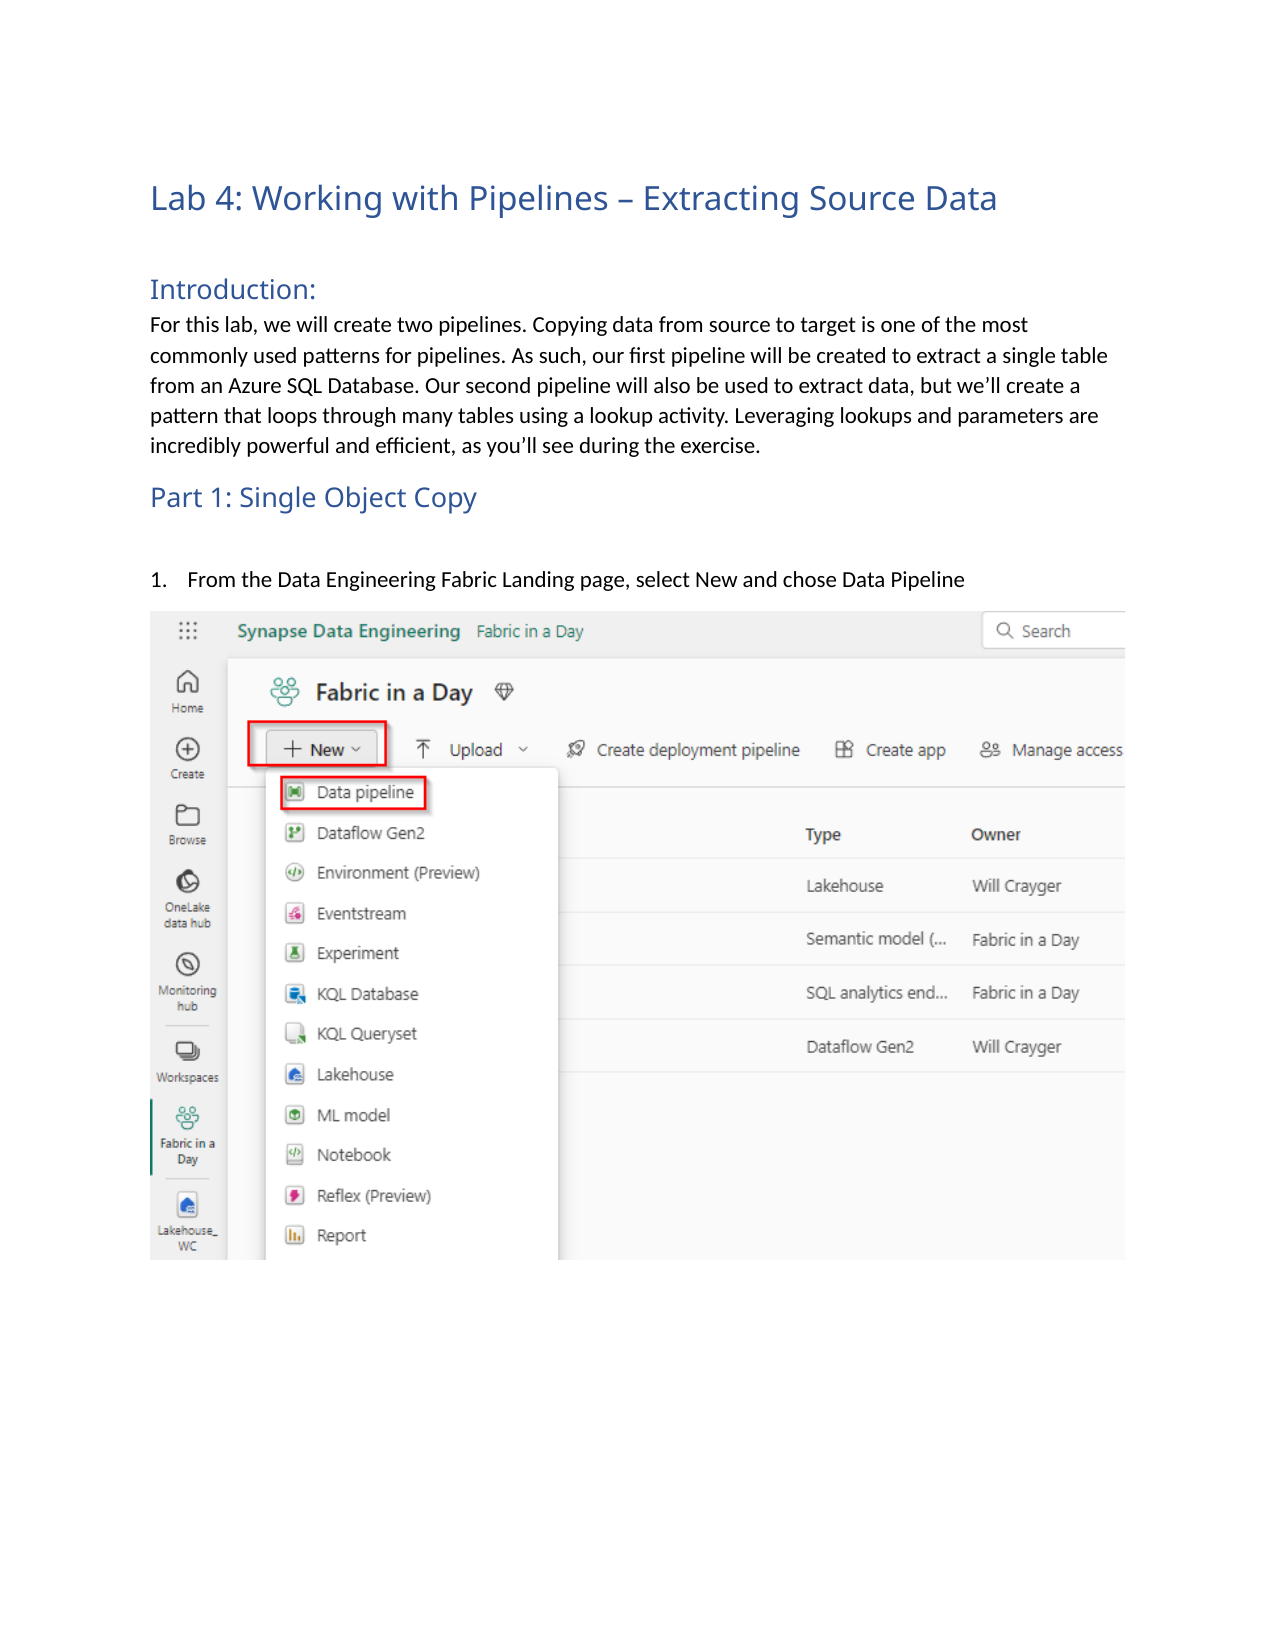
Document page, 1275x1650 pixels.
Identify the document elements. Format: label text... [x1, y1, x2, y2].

subtitle Introduction: [150, 271, 1125, 308]
subtitle Lab 4: Working with Pipelines – Extracting Source Data [150, 175, 1125, 220]
list From the Data Engineering Fabric Landing page, select New and chose Data Pipeline [150, 565, 1125, 593]
subtitle Part 1: Single Object Copy [150, 478, 1125, 515]
text For this lab, we will create two pipelines. Copying data from source to target is one of the most commonly used patterns for pipelines. As such, our first pipeline will be created to extract a single table from an Azure SQL Database. Our second pipeline will also be used to extract data, but we’ll create a pattern that loops through many tables using a lookup activity. Leveraging lookups and parameters are incredibly powerful and efficient, as you’ll see during the exercise. [150, 311, 1125, 459]
picture [150, 611, 1125, 1260]
